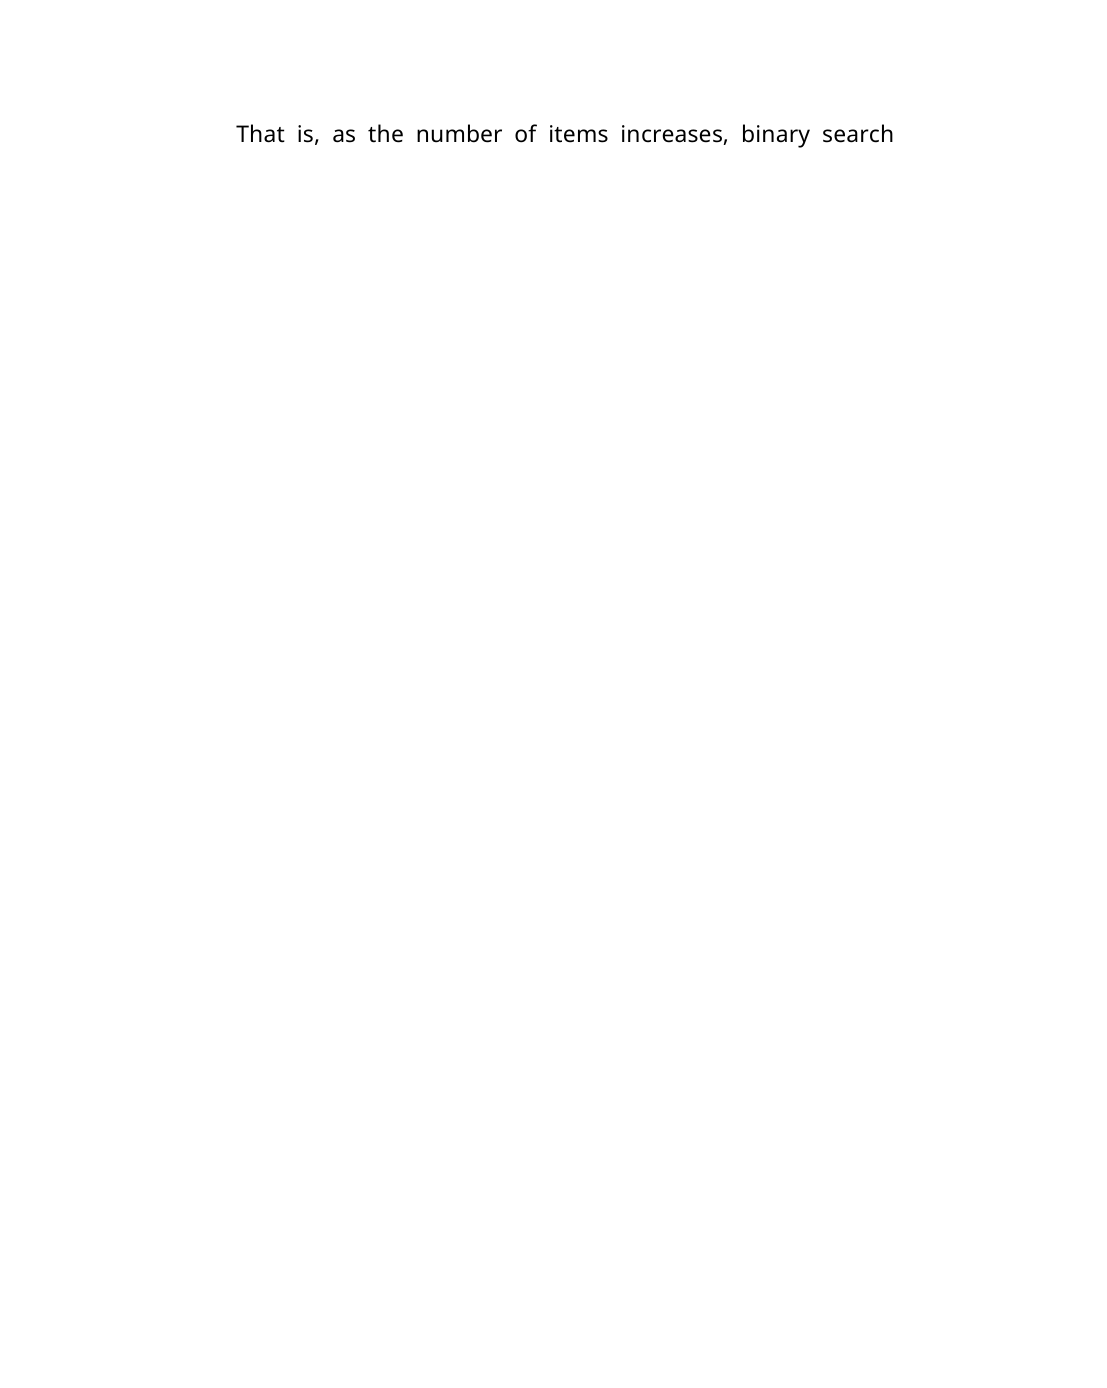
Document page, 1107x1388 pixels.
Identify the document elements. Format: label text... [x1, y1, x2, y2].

text That is, as the number of items increases, binary search [236, 118, 1021, 149]
